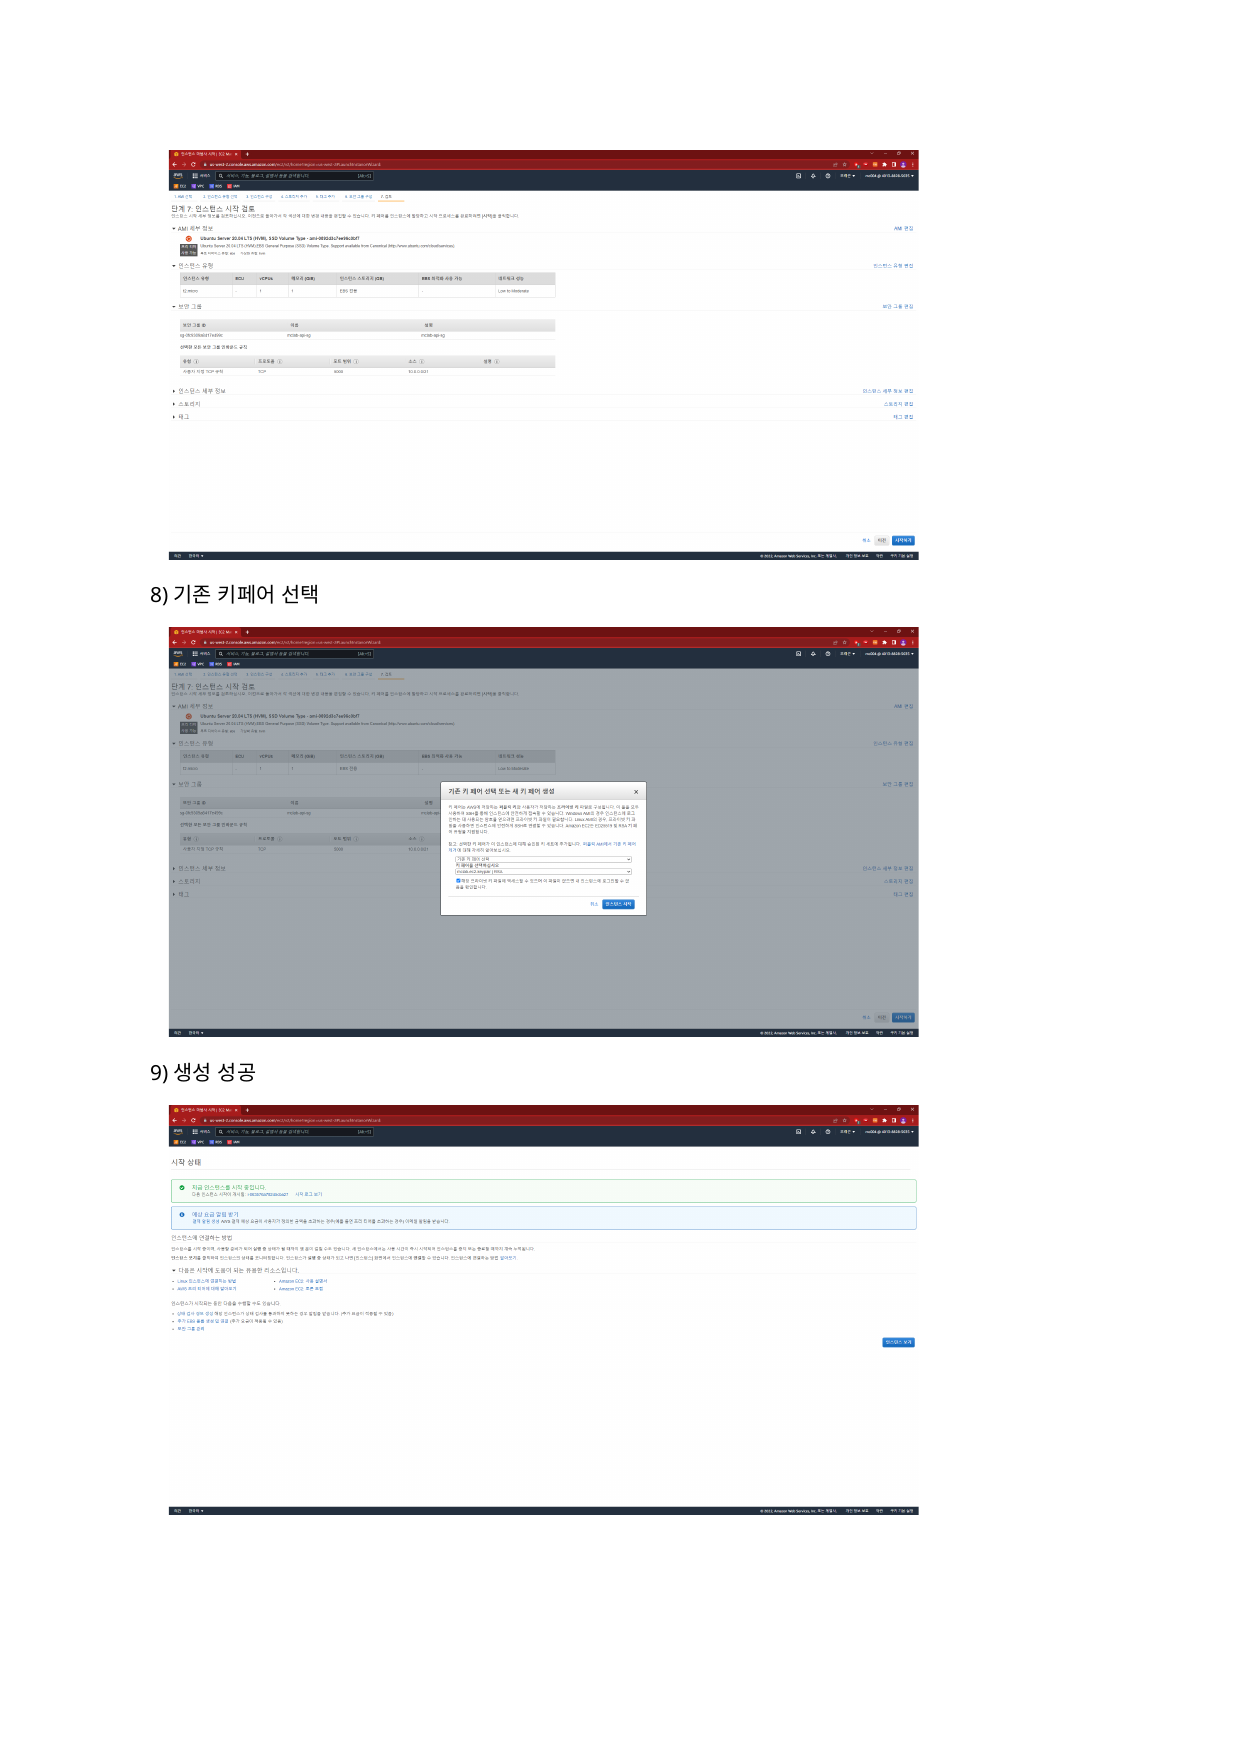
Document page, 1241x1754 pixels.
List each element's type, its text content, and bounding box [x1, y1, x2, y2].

text 9) 생성 성공 [150, 1056, 1090, 1086]
text 8) 기존 키페어 선택 [150, 578, 1090, 608]
